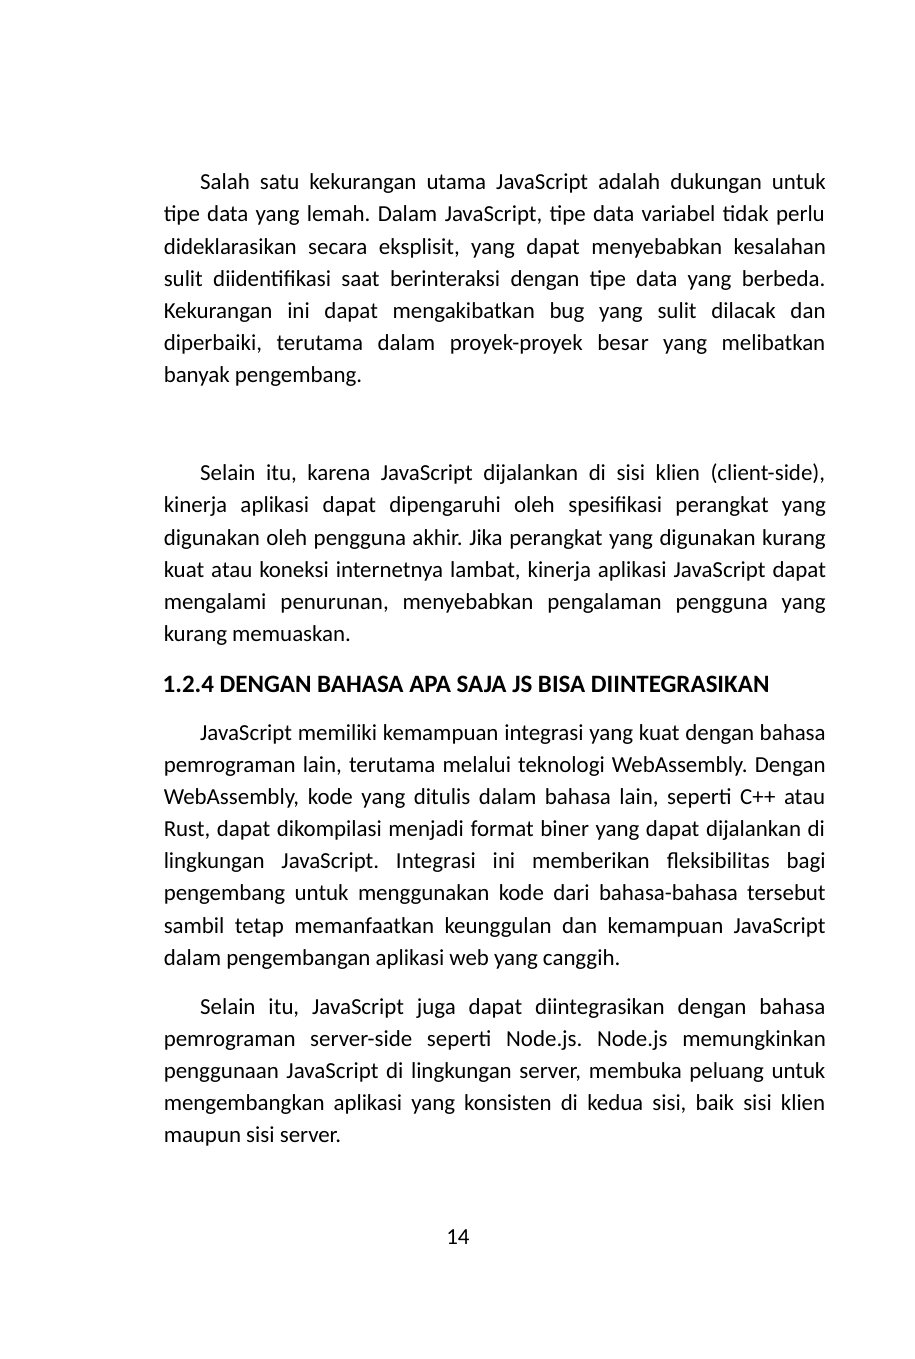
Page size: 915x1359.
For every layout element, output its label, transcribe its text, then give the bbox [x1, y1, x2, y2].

text Salah satu kekurangan utama JavaScript adalah dukungan untuk tipe data yang lemah. Dalam JavaScript, tipe data variabel tidak perlu dideklarasikan secara eksplisit, yang dapat menyebabkan kesalahan sulit diidentifikasi saat berinteraksi dengan tipe data yang berbeda. Kekurangan ini dapat mengakibatkan bug yang sulit dilacak dan diperbaiki, terutama dalam proyek-proyek besar yang melibatkan banyak pengembang. [163, 167, 826, 388]
text Selain itu, JavaScript juga dapat diintegrasikan dengan bahasa pemrograman server-side seperti Node.js. Node.js memungkinkan penggunaan JavaScript di lingkungan server, membuka peluang untuk mengembangkan aplikasi yang konsisten di kedua sisi, baik sisi klien maupun sisi server. [163, 992, 826, 1148]
text Selain itu, karena JavaScript dijalankan di sisi klien (client-side), kinerja aplikasi dapat dipengaruhi oleh spesifikasi perangkat yang digunakan oleh pengguna akhir. Jika perangkat yang digunakan kurang kuat atau koneksi internetnya lambat, kinerja aplikasi JavaScript dapat mengalami penurunan, menyebabkan pengalaman pengguna yang kurang memuaskan. [163, 458, 826, 647]
subtitle 1.2.4 DENGAN BAHASA APA SAJA JS BISA DIINTEGRASIKAN [88, 668, 826, 698]
text JavaScript memiliki kemampuan integrasi yang kuat dengan bahasa pemrograman lain, terutama melalui teknologi WebAssembly. Dengan WebAssembly, kode yang ditulis dalam bahasa lain, seperti C++ atau Rust, dapat dikompilasi menjadi format biner yang dapat dijalankan di lingkungan JavaScript. Integrasi ini memberikan fleksibilitas bagi pengembang untuk menggunakan kode dari bahasa-bahasa tersebut sambil tetap memanfaatkan keunggulan dan kemampuan JavaScript dalam pengembangan aplikasi web yang canggih. [163, 718, 826, 971]
